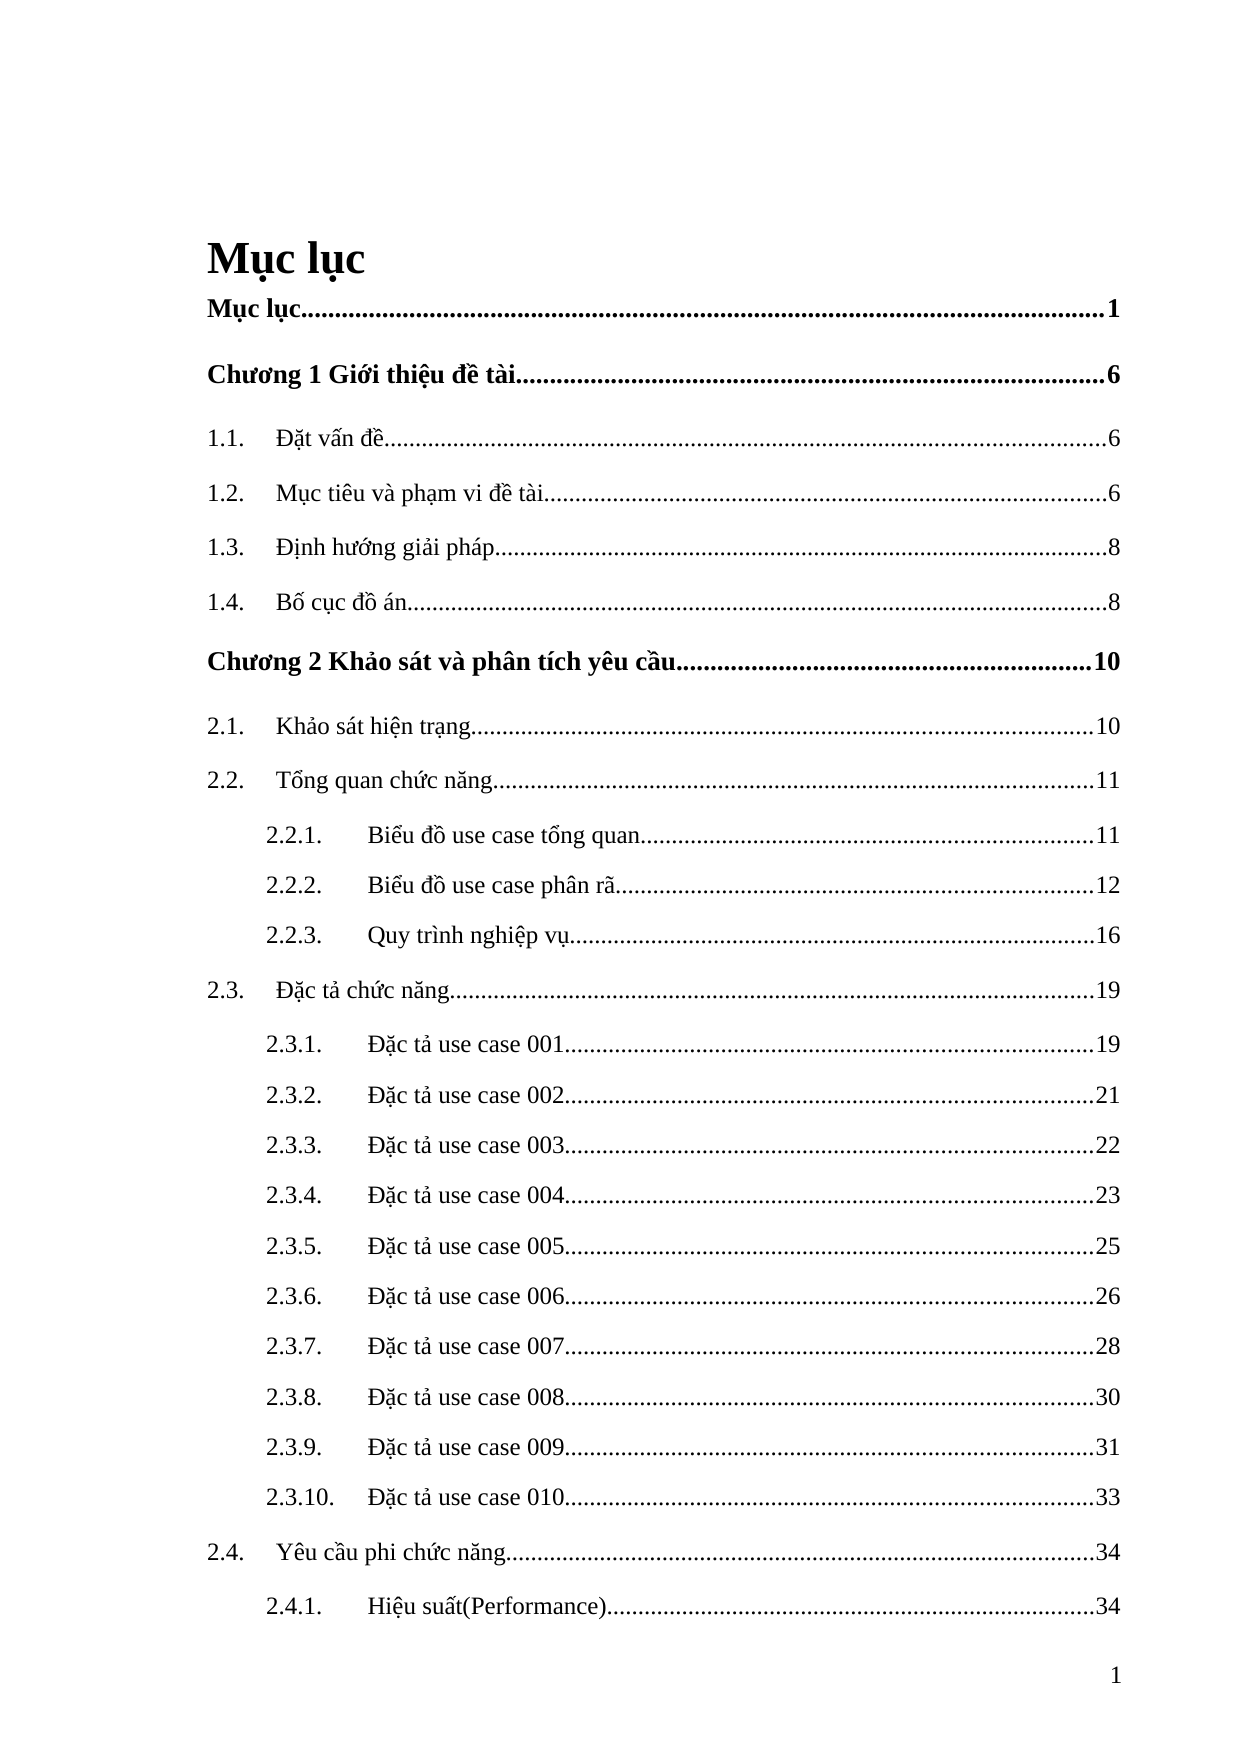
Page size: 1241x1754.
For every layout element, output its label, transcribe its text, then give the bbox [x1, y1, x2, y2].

text 2.3.4. Đặc tả use case 004 23 [266, 1180, 1122, 1209]
text 1.1. Đặt vấn đề 6 [207, 423, 1122, 452]
text 2.4.1. Hiệu suất(Performance) 34 [266, 1591, 1122, 1620]
text 2.3. Đặc tả chức năng 19 [207, 975, 1122, 1004]
text 2.1. Khảo sát hiện trạng 10 [207, 711, 1122, 740]
text 2.4. Yêu cầu phi chức năng 34 [207, 1537, 1122, 1566]
text 2.3.5. Đặc tả use case 005 25 [266, 1231, 1122, 1259]
text 2.3.1. Đặc tả use case 001 19 [266, 1029, 1122, 1058]
text Chương 1 Giới thiệu đề tài 6 [207, 358, 1122, 389]
text 1.2. Mục tiêu và phạm vi đề tài 6 [207, 478, 1122, 507]
text 2.3.2. Đặc tả use case 002 21 [266, 1080, 1122, 1108]
text 2.3.9. Đặc tả use case 009 31 [266, 1432, 1122, 1461]
text 2.3.7. Đặc tả use case 007 28 [266, 1331, 1122, 1360]
text 2.3.8. Đặc tả use case 008 30 [266, 1382, 1122, 1410]
text 2.3.6. Đặc tả use case 006 26 [266, 1281, 1122, 1310]
text Chương 2 Khảo sát và phân tích yêu cầu 10 [207, 646, 1122, 677]
subtitle Mục lục [207, 231, 366, 283]
text 2.2. Tổng quan chức năng 11 [207, 765, 1122, 794]
text 2.2.1. Biểu đồ use case tổng quan 11 [266, 820, 1122, 849]
text 2.3.10. Đặc tả use case 010 33 [266, 1482, 1122, 1511]
text 2.2.2. Biểu đồ use case phân rã 12 [266, 870, 1122, 899]
text 2.2.3. Quy trình nghiệp vụ 16 [266, 921, 1122, 949]
text 2.3.3. Đặc tả use case 003 22 [266, 1130, 1122, 1159]
text 1.3. Định hướng giải pháp 8 [207, 532, 1122, 561]
text Mục lục 1 [207, 139, 1122, 324]
text 1.4. Bố cục đồ án 8 [207, 587, 1122, 616]
